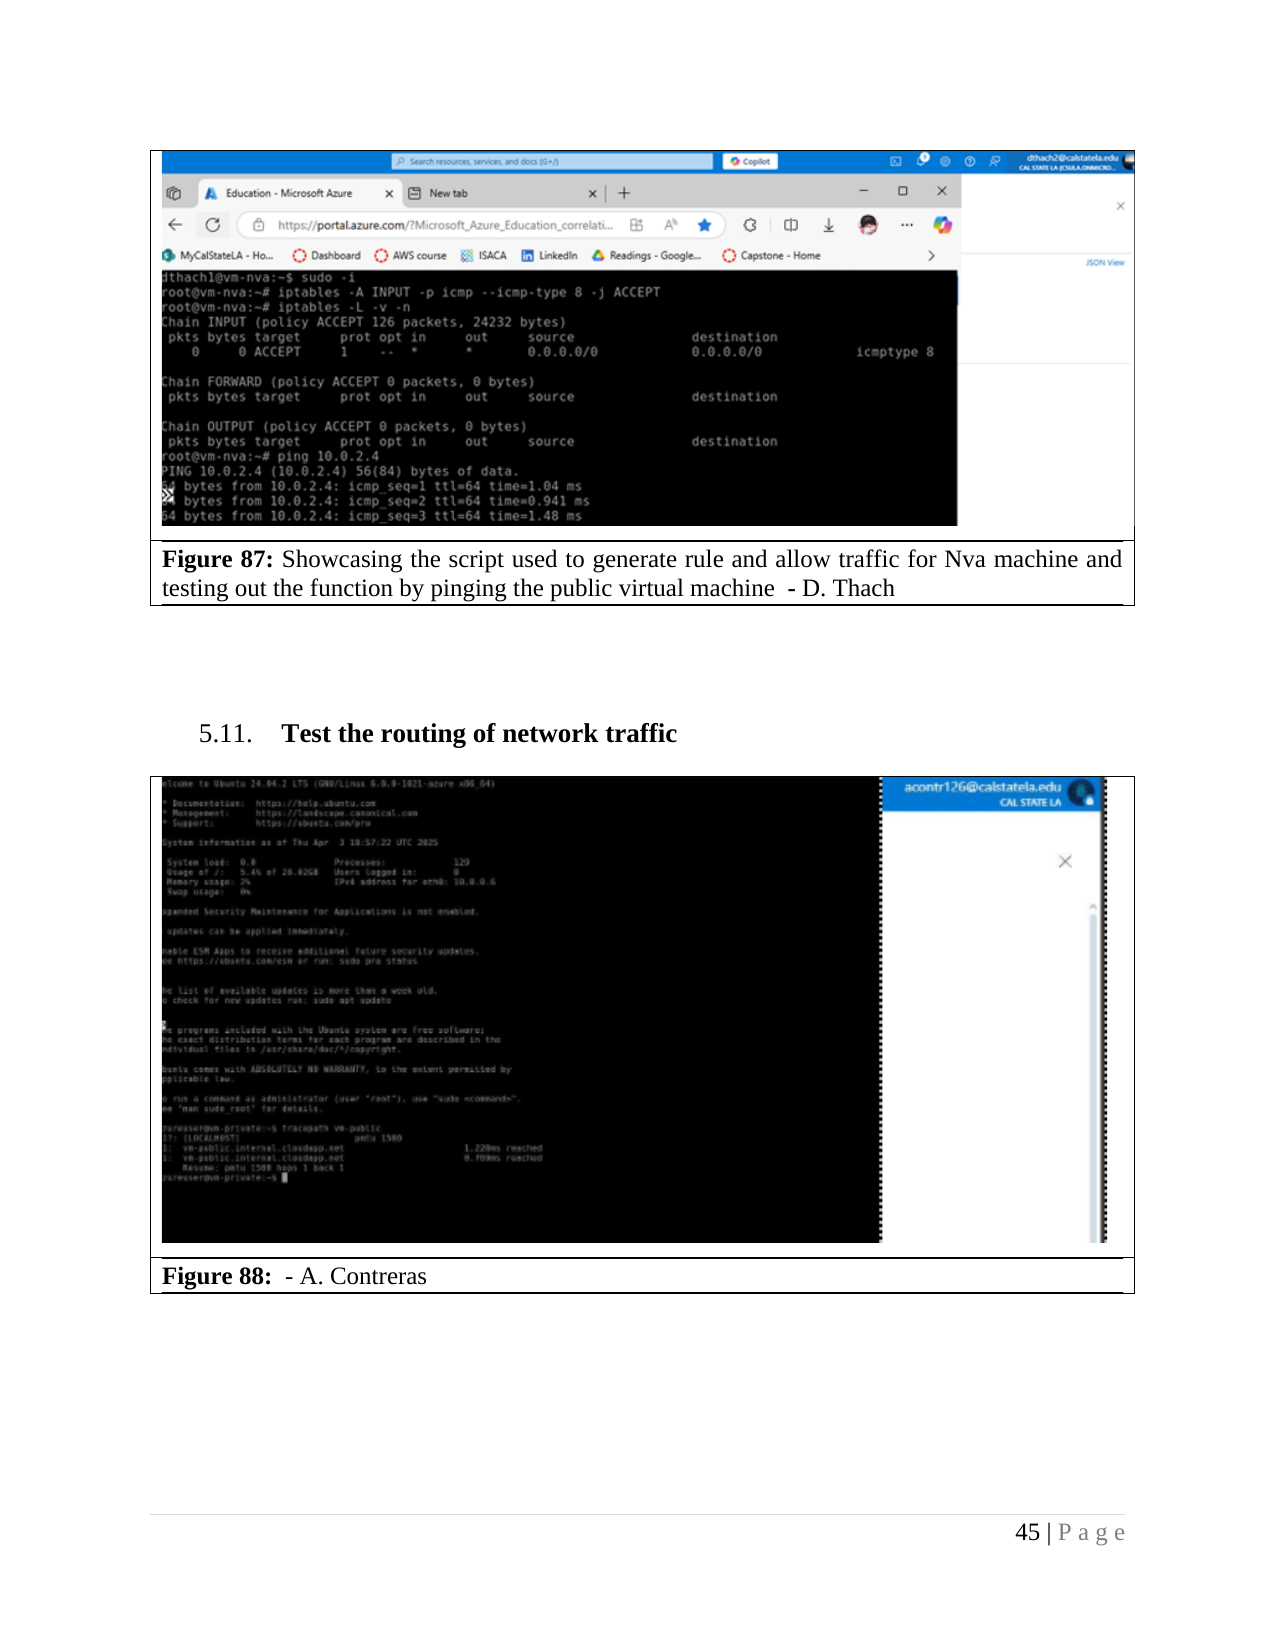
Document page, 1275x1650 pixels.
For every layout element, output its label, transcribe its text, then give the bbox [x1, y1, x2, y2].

table_cell Figure 88: - A. Contreras [151, 1258, 1134, 1293]
picture [161, 777, 1108, 1243]
table_header [151, 777, 1134, 1257]
table_header [151, 151, 1134, 540]
table_cell Figure 87: Showcasing the script used to generate rule and allow traffic for Nva machine and testing out the function by pinging the public virtual machine - D. Thach [151, 541, 1134, 605]
picture [161, 151, 1135, 526]
subtitle Test the routing of network traffic [199, 717, 1125, 748]
